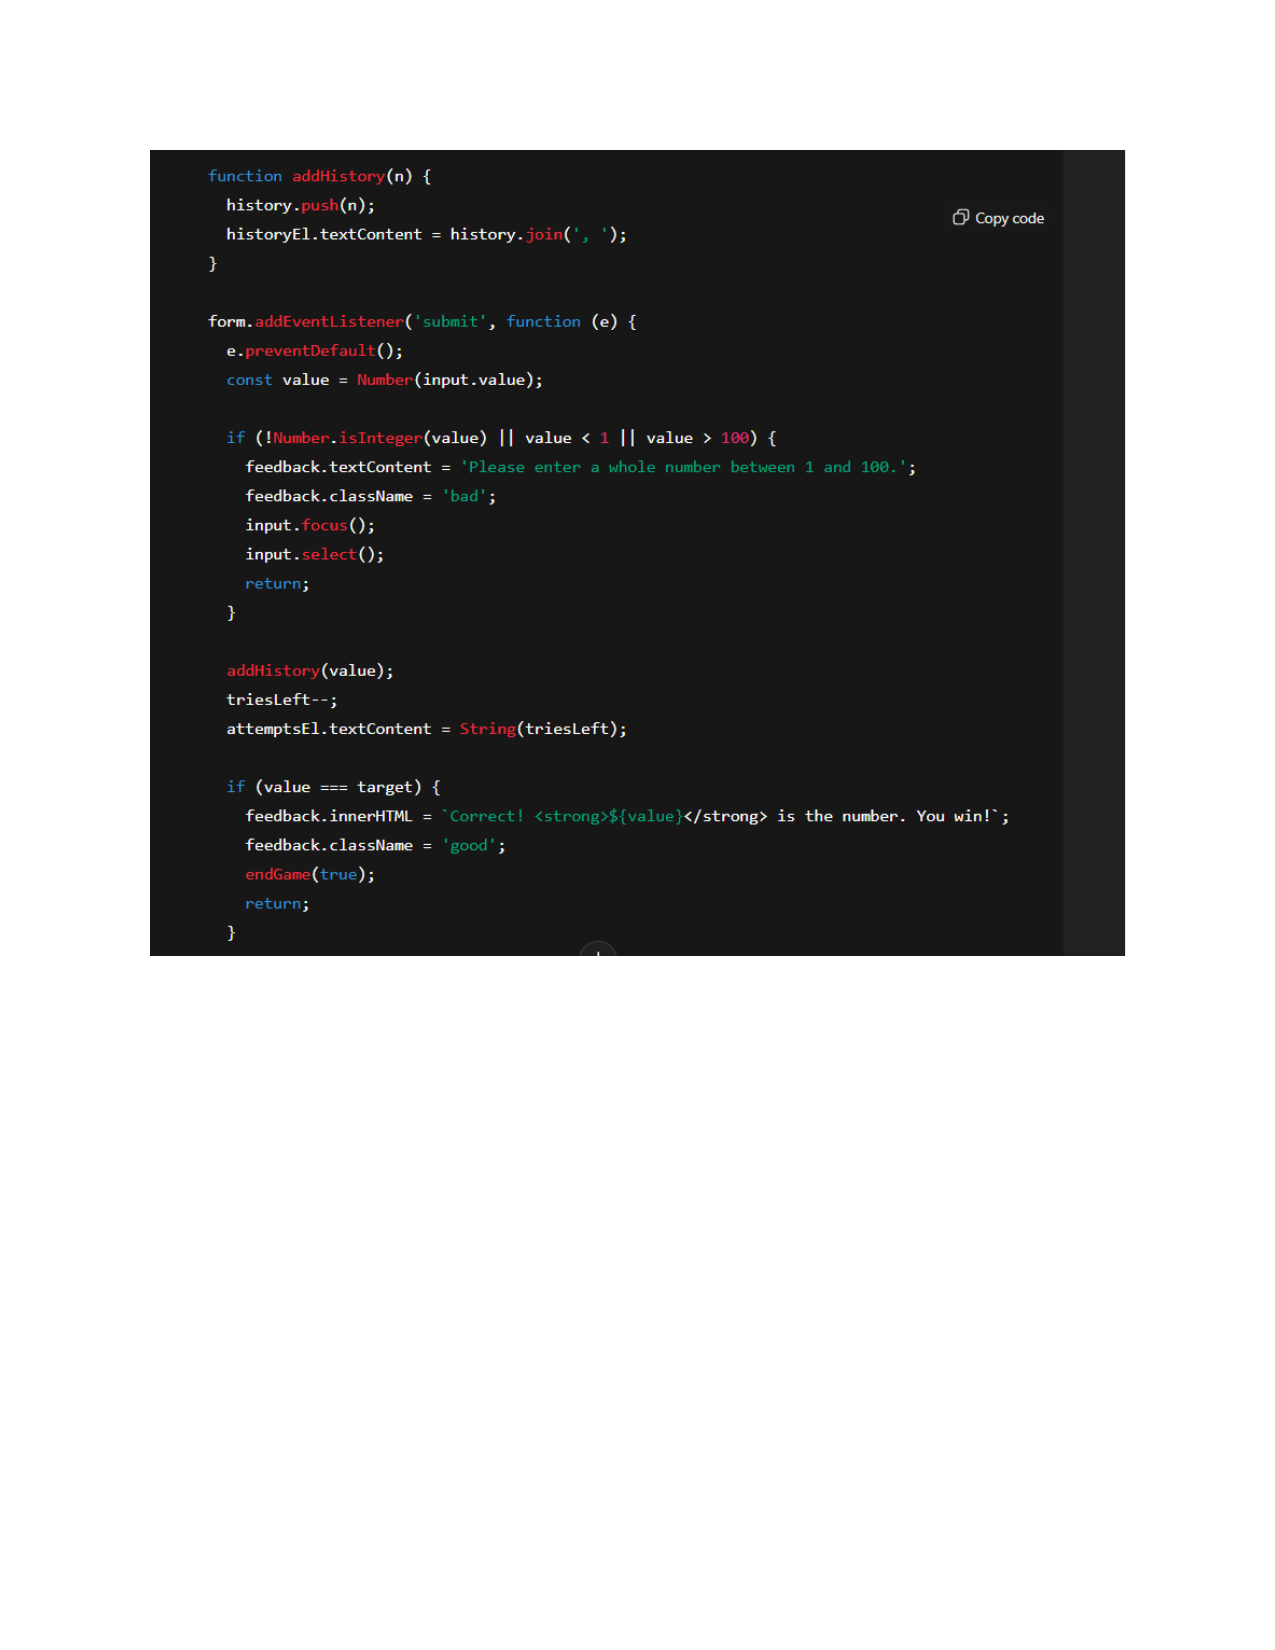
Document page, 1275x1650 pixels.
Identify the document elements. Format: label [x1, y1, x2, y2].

picture [150, 150, 1125, 956]
